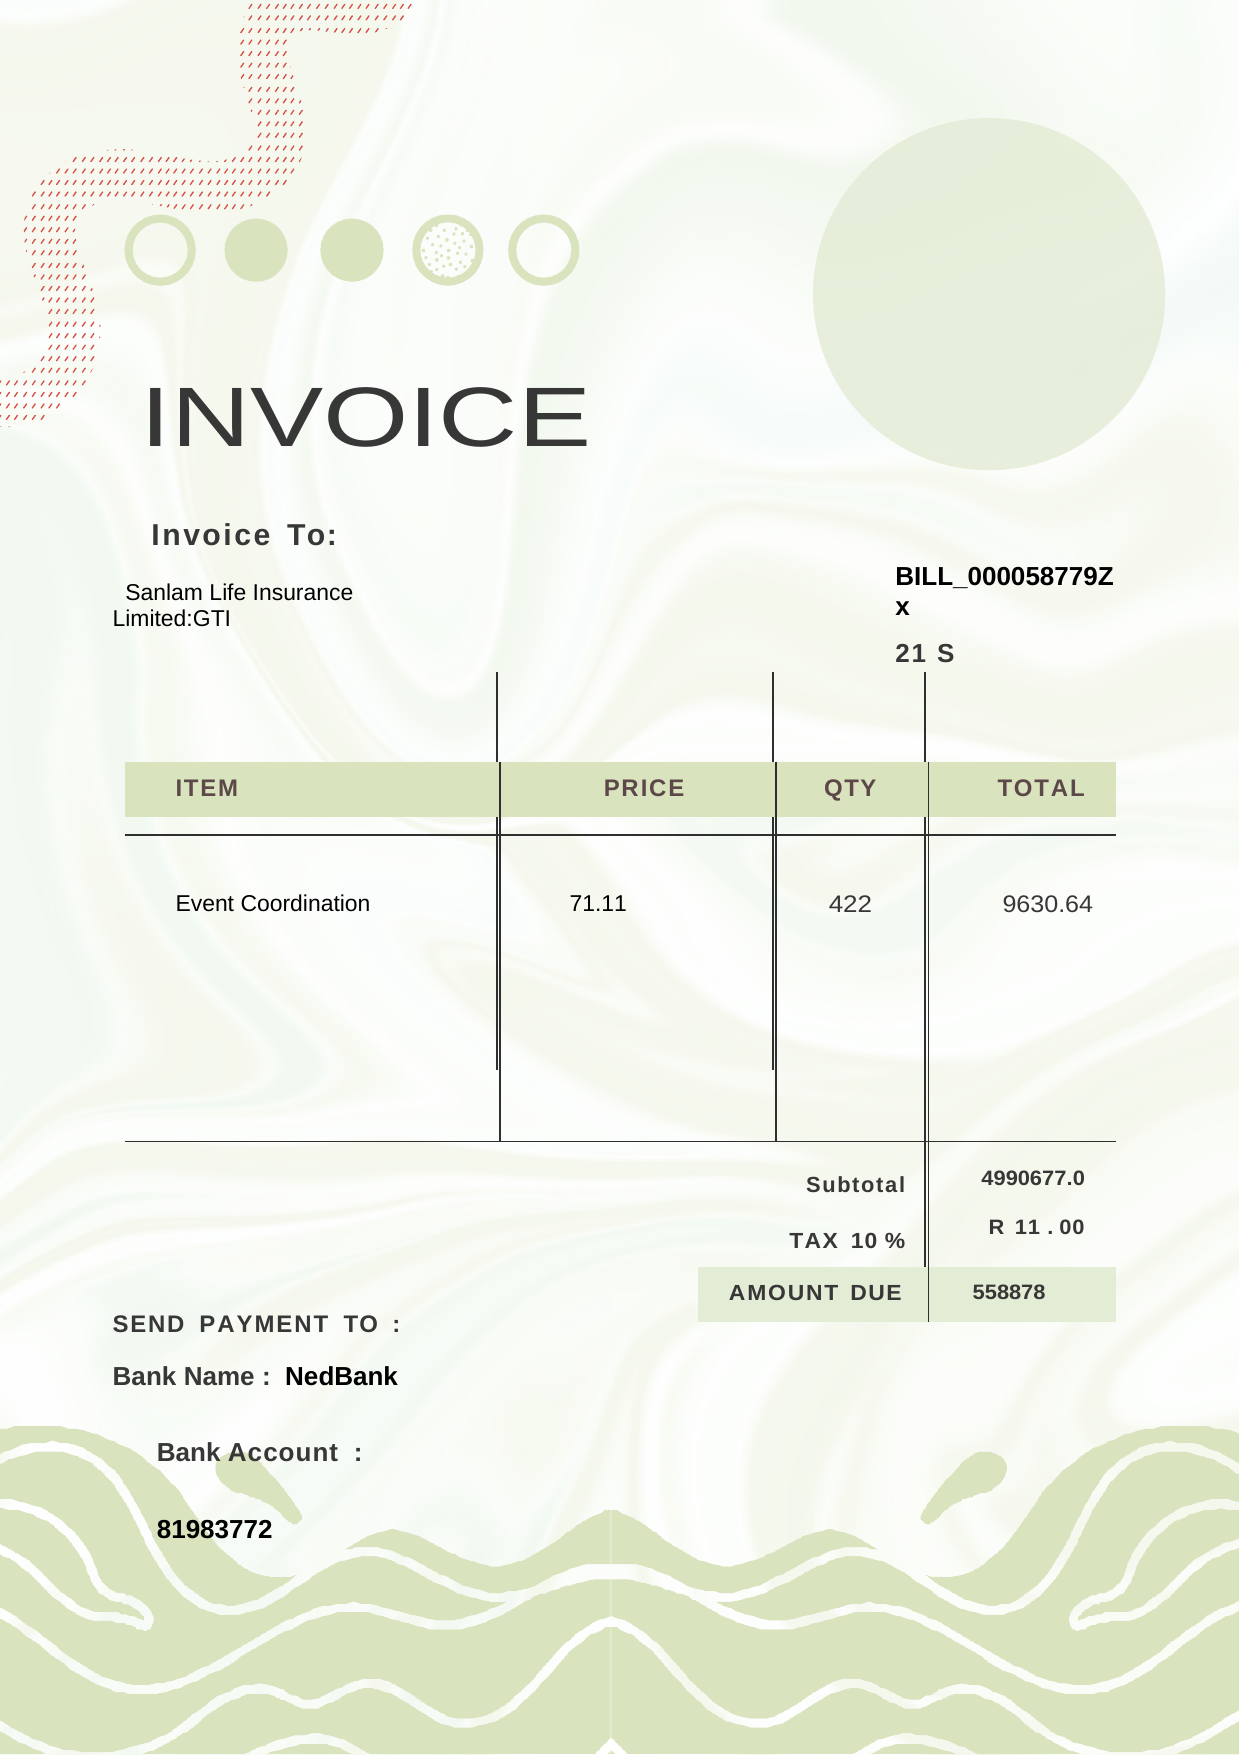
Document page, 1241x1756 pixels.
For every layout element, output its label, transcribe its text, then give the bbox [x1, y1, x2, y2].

text 21 S [895, 638, 1128, 668]
text Bank Account : [157, 1437, 563, 1467]
text 81983772 [157, 1514, 563, 1544]
text SEND PAYMENT TO : [112, 1310, 1128, 1338]
picture [0, 0, 1239, 1755]
text Invoice To: [151, 517, 386, 551]
text BILL_000058779Zx [895, 561, 1128, 620]
text Sanlam Life Insurance Limited:GTI [112, 579, 386, 632]
title INVOICE [141, 373, 1128, 465]
text Bank Name : NedBank [112, 1361, 563, 1391]
